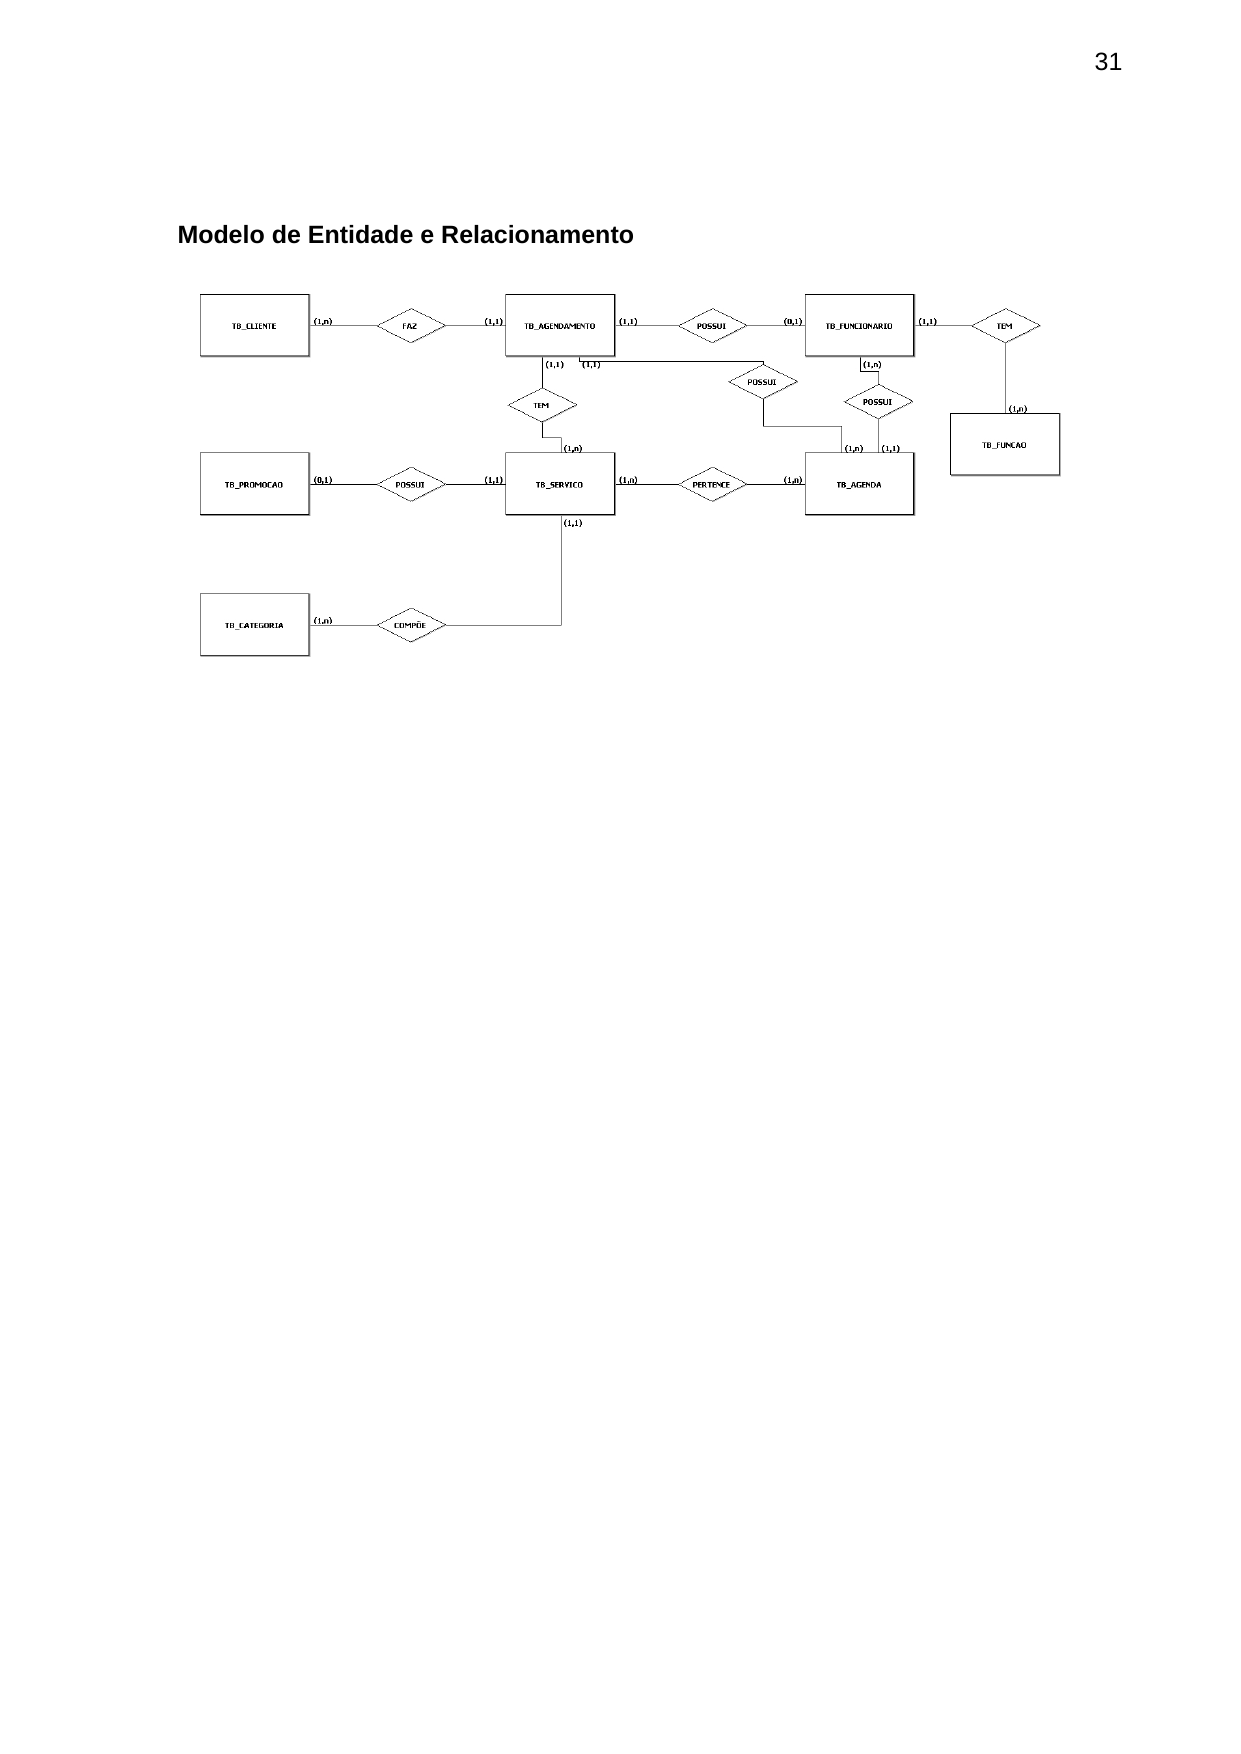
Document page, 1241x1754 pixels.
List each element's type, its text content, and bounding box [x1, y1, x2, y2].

picture [177, 263, 1063, 660]
text Modelo de Entidade e Relacionamento [177, 220, 1122, 249]
